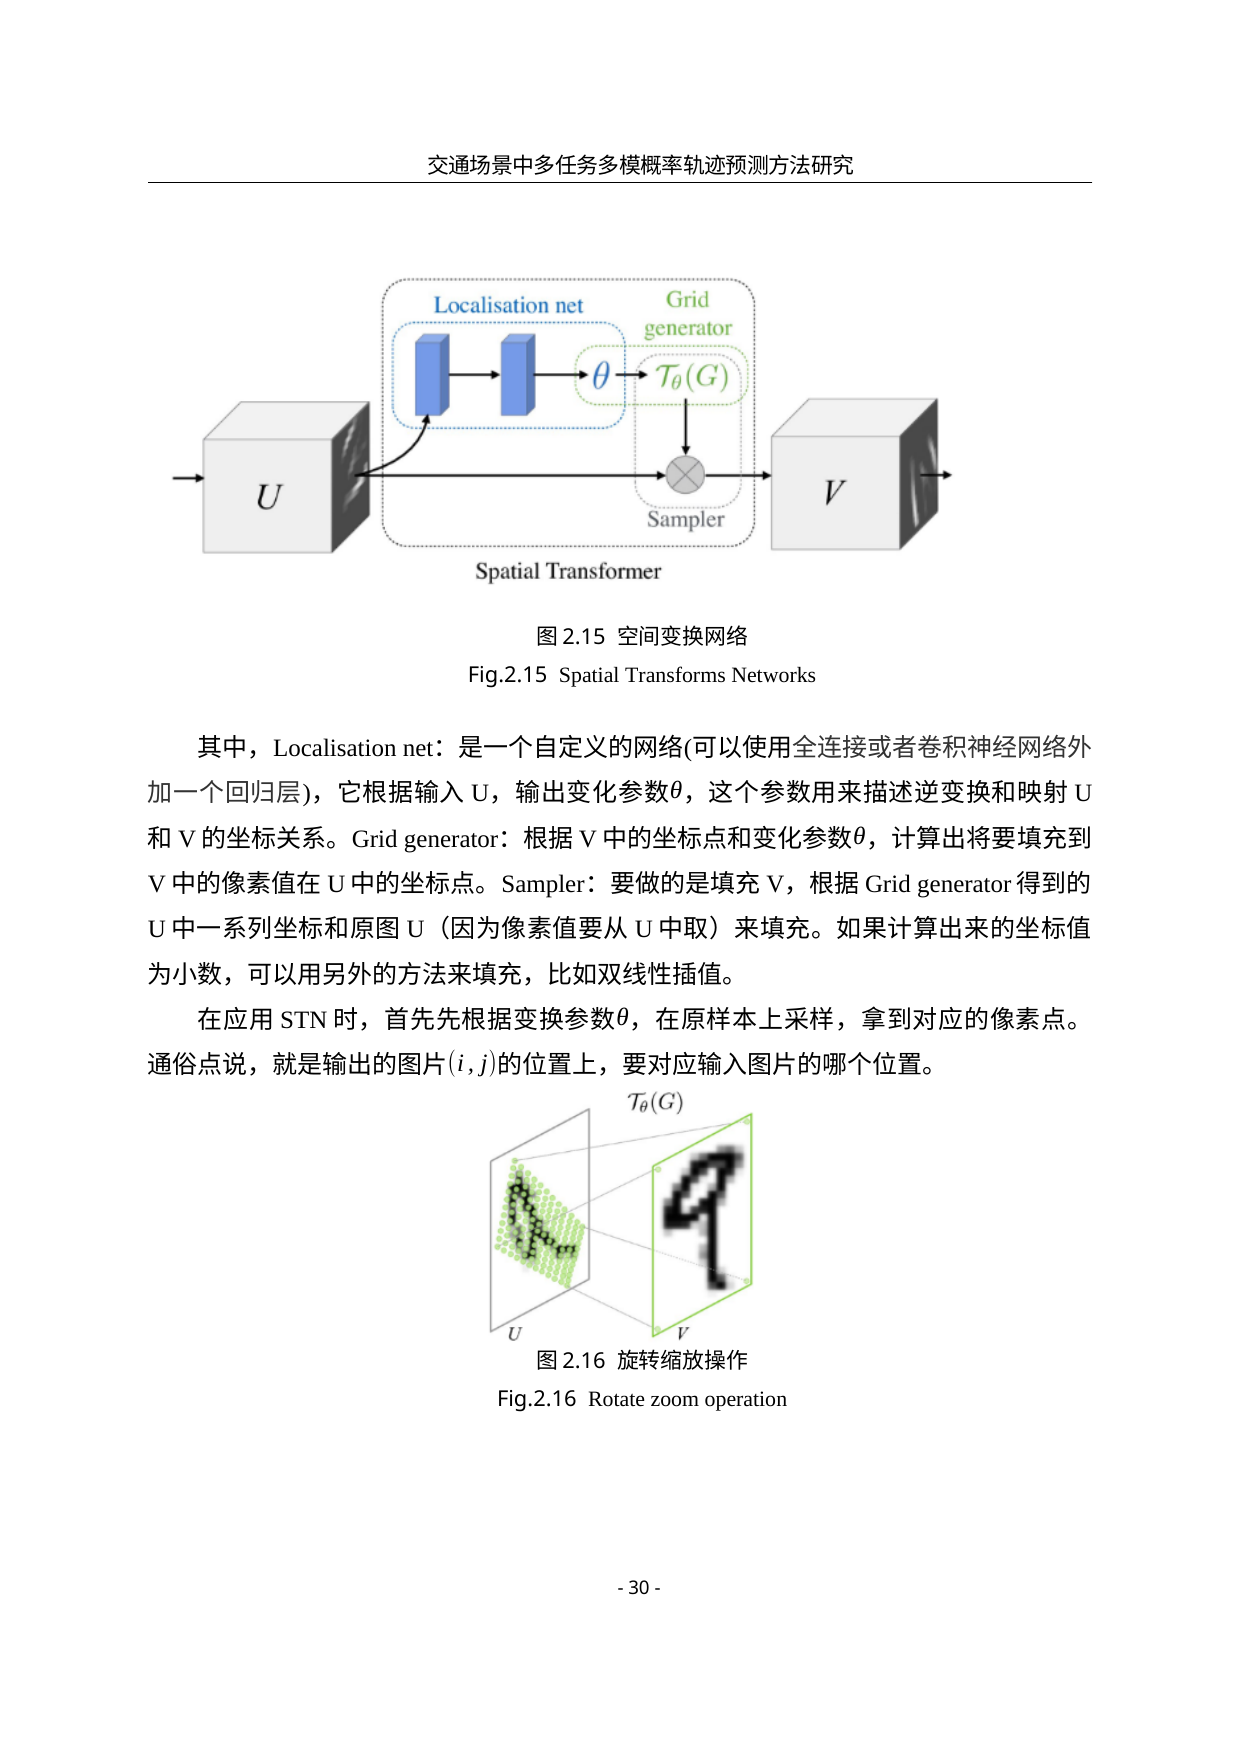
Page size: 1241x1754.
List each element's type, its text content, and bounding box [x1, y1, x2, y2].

picture [482, 1090, 758, 1343]
text Fig.2.15 Spatial Transforms Networks [148, 659, 1092, 689]
picture [147, 245, 1013, 620]
text Fig.2.16 Rotate zoom operation [148, 1383, 1092, 1412]
text 图2.15 空间变换网络 [148, 619, 1092, 651]
text 其中，Localisation net：是一个自定义的网络(可以使用全连接或者卷积神经网络外加一个回归层)，它根据输入U，输出变化参数，这个参数用来描述逆变换和映射U和V的坐标关系。Grid generator：根据V中的坐标点和变化参数，计算出将要填充到V中的像素值在U中的坐标点。Sampler：要做的是填充V，根据Grid generator得到的U中一系列坐标和原图U（因为像素值要从U中取）来填充。如果计算出来的坐标值为小数，可以用另外的方法来填充，比如双线性插值。 [148, 727, 1092, 990]
text 图2.16 旋转缩放操作 [148, 1343, 1092, 1375]
text 在应用STN时，首先先根据变换参数，在原样本上采样，拿到对应的像素点。通俗点说，就是输出的图片的位置上，要对应输入图片的哪个位置。 [148, 999, 1092, 1081]
